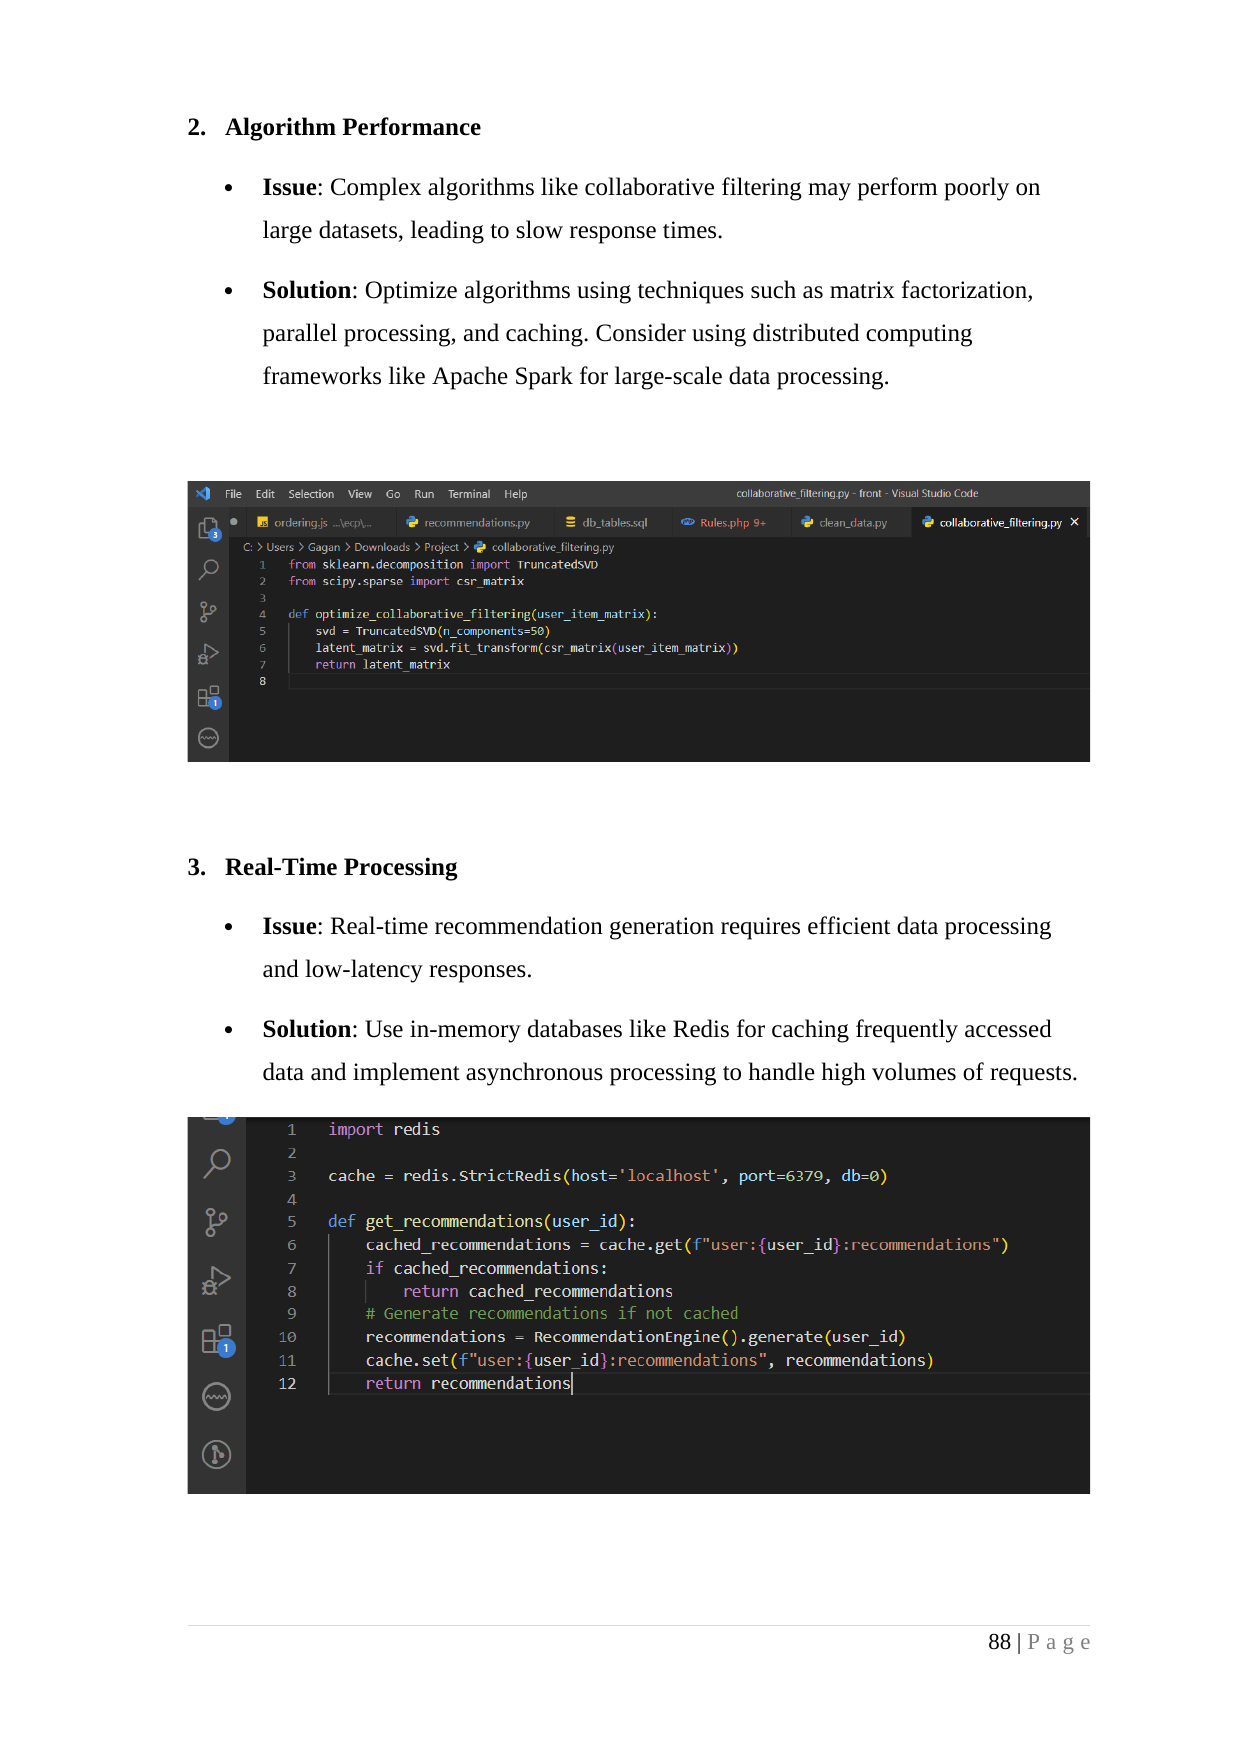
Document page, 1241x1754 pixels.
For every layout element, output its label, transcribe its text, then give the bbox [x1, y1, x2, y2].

picture [187, 481, 1091, 762]
list Solution: Optimize algorithms using techniques such as matrix factorization, parallel processing, and caching. Consider using distributed computing frameworks like Apache Spark for large-scale data processing. [225, 275, 1090, 390]
list Solution: Use in-memory databases like Redis for caching frequently accessed data and implement asynchronous processing to handle high volumes of requests. [225, 1014, 1090, 1086]
list Real-Time Processing [187, 852, 1090, 880]
list Algorithm Performance [187, 112, 1090, 141]
picture [187, 1117, 1091, 1494]
list Issue: Real-time recommendation generation requires efficient data processing and low-latency responses. [225, 911, 1090, 983]
list Issue: Complex algorithms like collaborative filtering may perform poorly on large datasets, leading to slow response times. [225, 172, 1090, 244]
